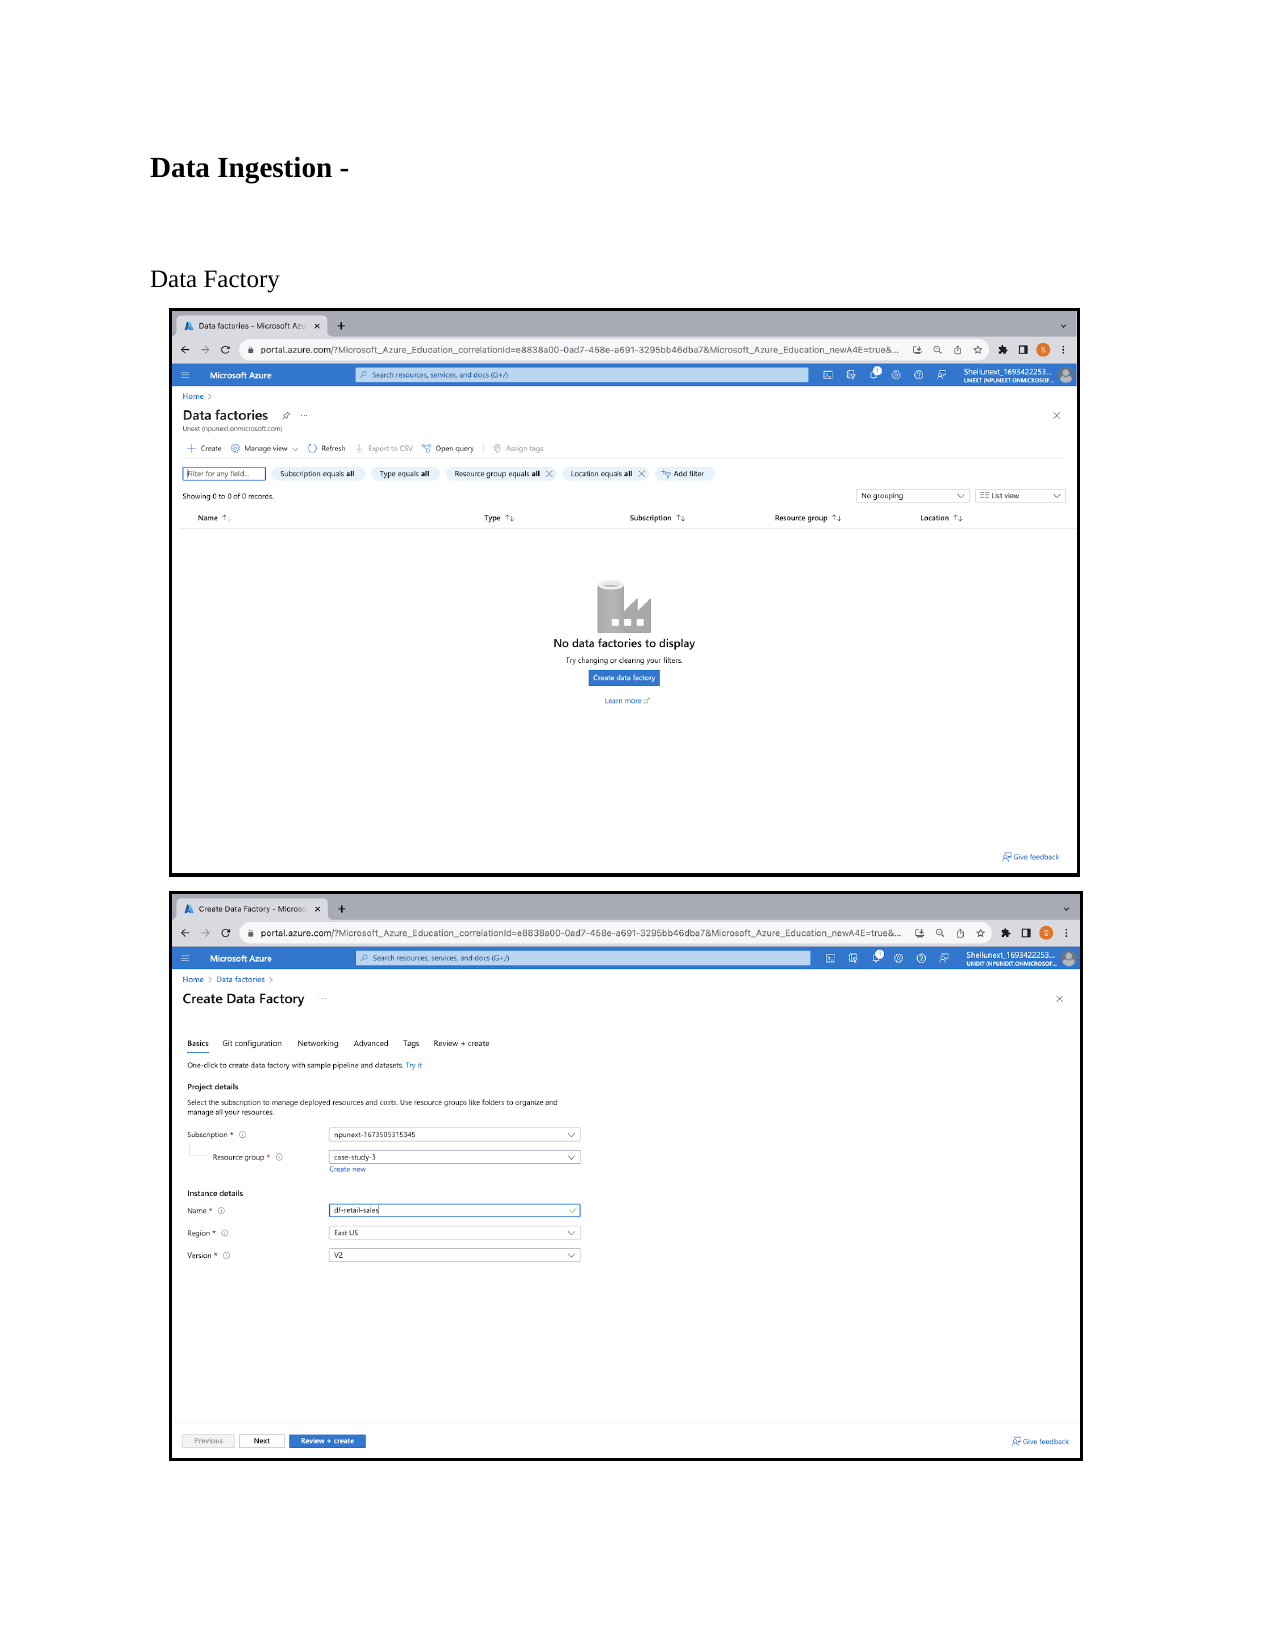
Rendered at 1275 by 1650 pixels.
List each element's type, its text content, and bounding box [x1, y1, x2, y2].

text Data Factory [150, 264, 1125, 293]
text Data Ingestion - [150, 150, 1125, 226]
